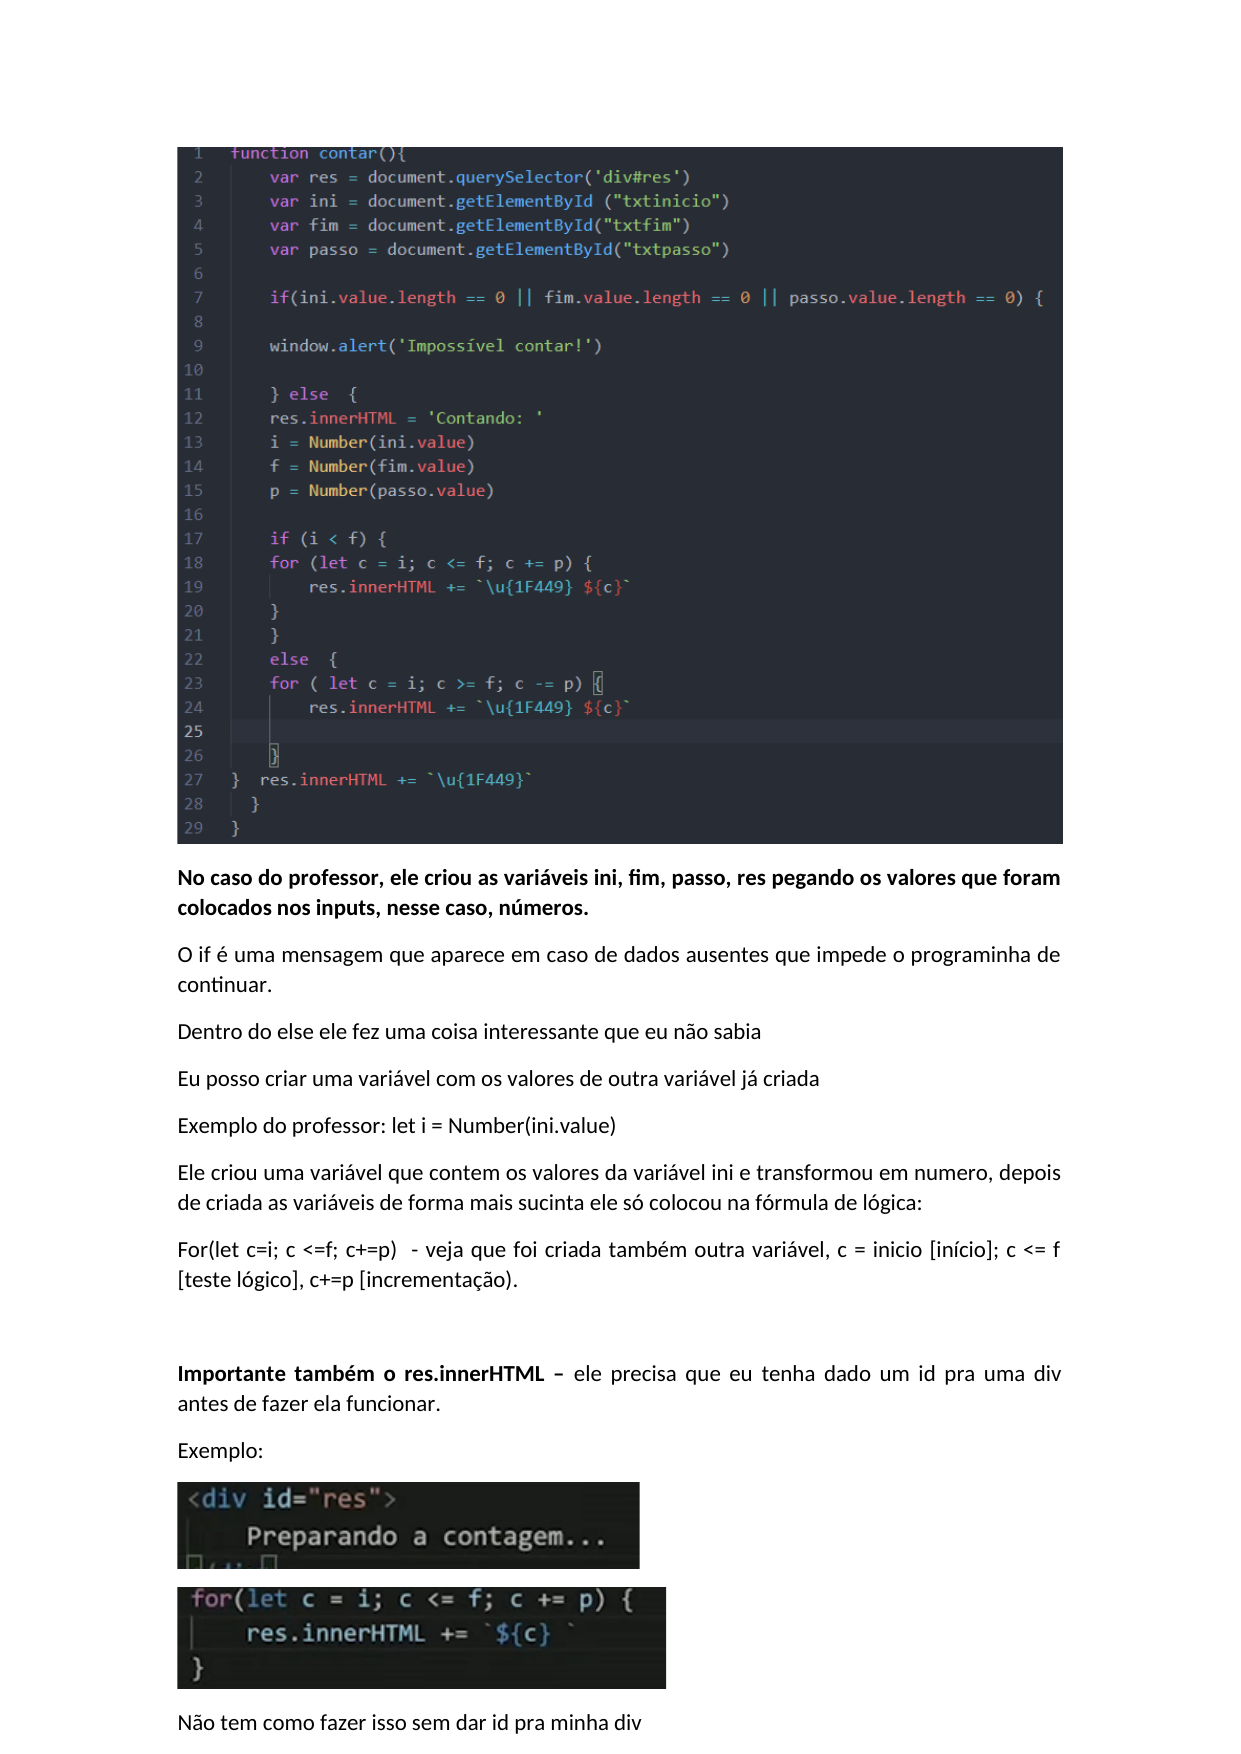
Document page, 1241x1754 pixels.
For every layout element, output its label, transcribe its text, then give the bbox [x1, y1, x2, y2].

picture [177, 1482, 640, 1569]
text Importante também o res.innerHTML – ele precisa que eu tenha dado um id pra uma div antes de fazer ela funcionar. [177, 1359, 1063, 1417]
picture [177, 147, 1063, 844]
text Dentro do else ele fez uma coisa interessante que eu não sabia [177, 1017, 1063, 1045]
text Não tem como fazer isso sem dar id pra minha div [177, 1708, 1063, 1736]
text Exemplo: [177, 1436, 1063, 1464]
text O if é uma mensagem que aparece em caso de dados ausentes que impede o programinha de continuar. [177, 940, 1063, 998]
text Exemplo do professor: let i = Number(ini.value) [177, 1111, 1063, 1139]
text Ele criou uma variável que contem os valores da variável ini e transformou em numero, depois de criada as variáveis de forma mais sucinta ele só colocou na fórmula de lógica: [177, 1158, 1063, 1216]
text Eu posso criar uma variável com os valores de outra variável já criada [177, 1064, 1063, 1092]
text For(let c=i; c <=f; c+=p) - veja que foi criada também outra variável, c = inicio [início]; c <= f [teste lógico], c+=p [incrementação). [177, 1235, 1063, 1293]
picture [177, 1587, 667, 1689]
text No caso do professor, ele criou as variáveis ini, fim, passo, res pegando os valores que foram colocados nos inputs, nesse caso, números. [177, 863, 1063, 921]
